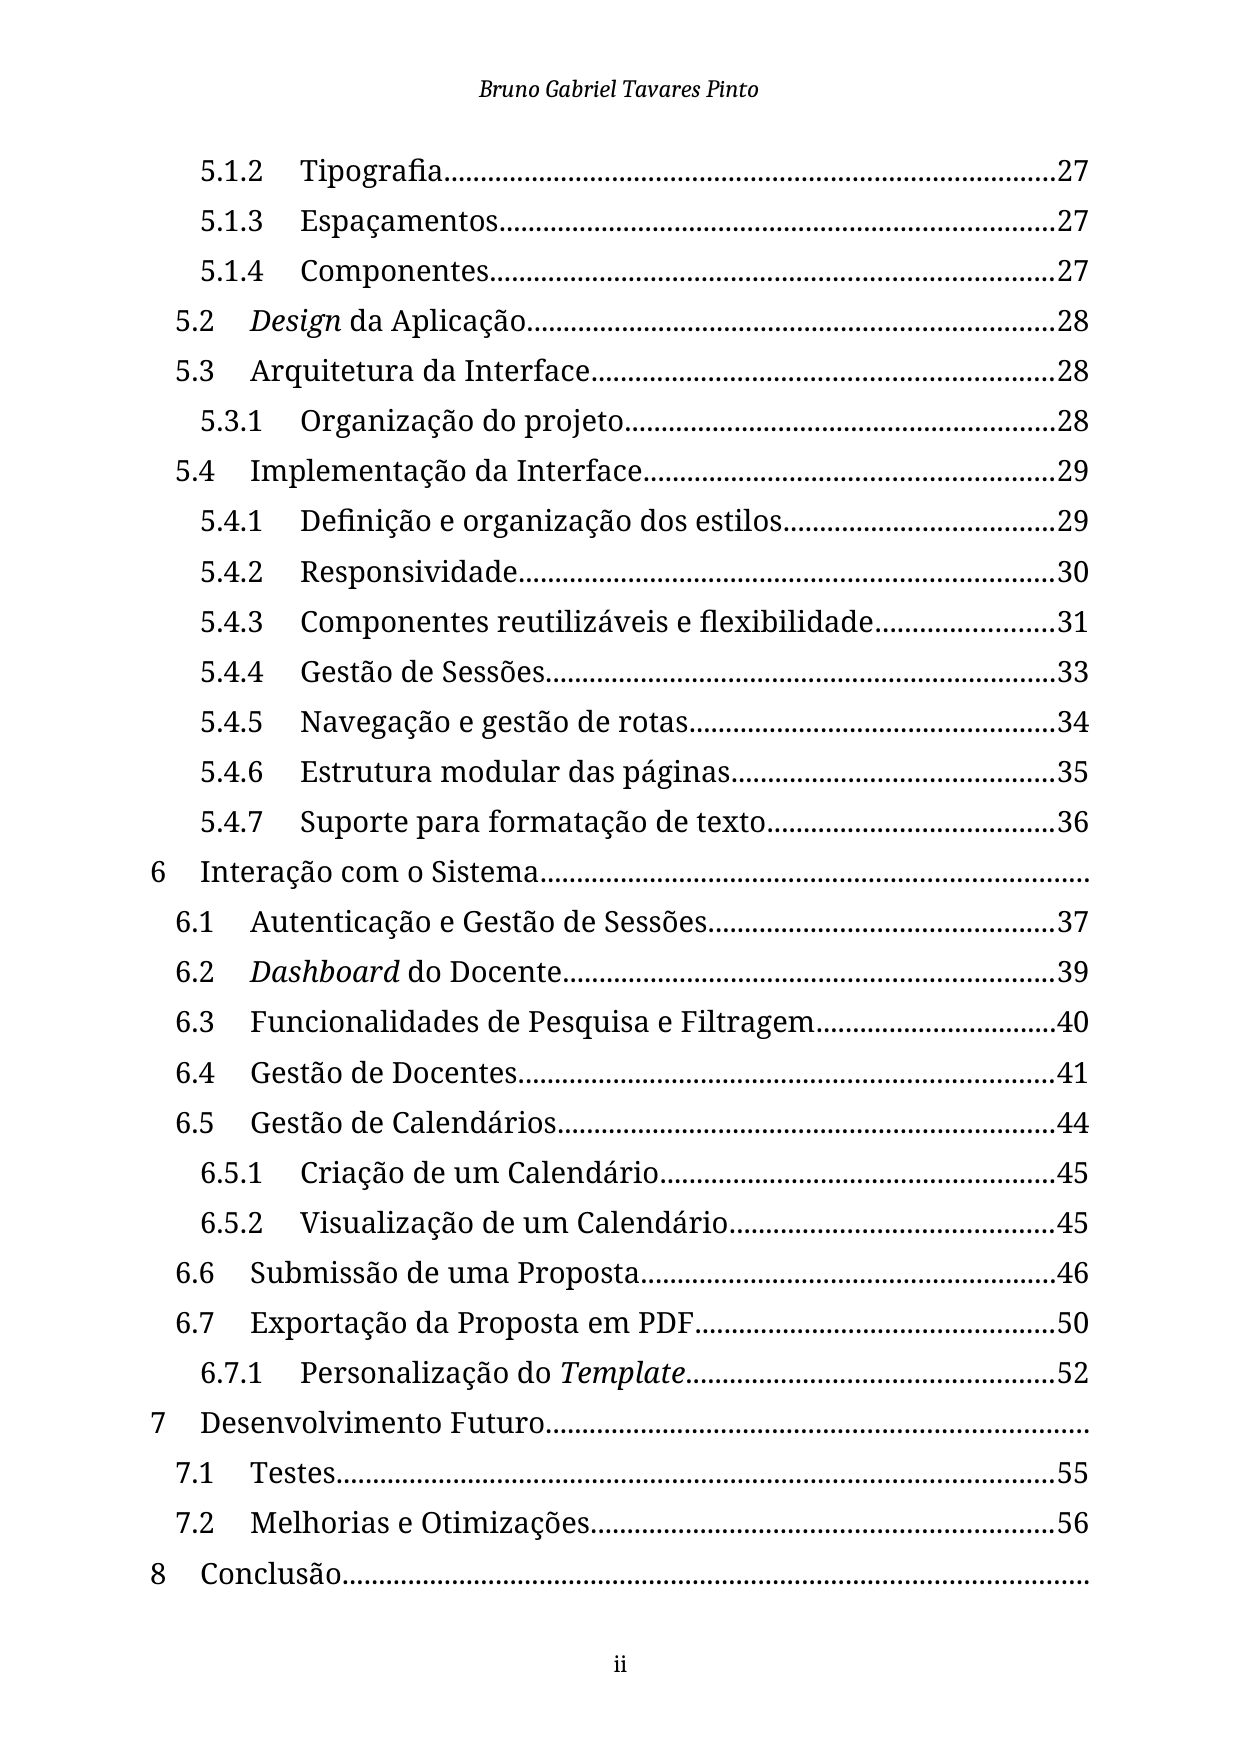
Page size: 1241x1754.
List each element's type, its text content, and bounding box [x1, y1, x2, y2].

text 8 Conclusão 57 [150, 1553, 1090, 1593]
text 6 Interação com o Sistema 37 [150, 851, 1090, 891]
text 5.4.2 Responsividade 30 [200, 551, 1090, 591]
text 6.7 Exportação da Proposta em PDF 50 [175, 1302, 1090, 1342]
text 5.4.7 Suporte para formatação de texto 36 [200, 801, 1090, 841]
text 5.3 Arquitetura da Interface 28 [175, 350, 1090, 390]
text 6.5.1 Criação de um Calendário 45 [200, 1152, 1090, 1192]
text 5.2 Design da Aplicação 28 [175, 300, 1090, 340]
text 6.5 Gestão de Calendários 44 [175, 1102, 1090, 1142]
text 7.2 Melhorias e Otimizações 56 [175, 1503, 1090, 1542]
text 6.4 Gestão de Docentes 41 [175, 1052, 1090, 1092]
text 5.4 Implementação da Interface 29 [175, 451, 1090, 490]
text 7.1 Testes 55 [175, 1453, 1090, 1492]
text 5.4.5 Navegação e gestão de rotas 34 [200, 701, 1090, 741]
text 5.4.3 Componentes reutilizáveis e flexibilidade 31 [200, 601, 1090, 641]
text 5.4.1 Definição e organização dos estilos 29 [200, 501, 1090, 540]
text 7 Desenvolvimento Futuro 53 [150, 1403, 1090, 1442]
text 5.3.1 Organização do projeto 28 [200, 401, 1090, 440]
text 5.1.4 Componentes 27 [200, 250, 1090, 290]
text 6.7.1 Personalização do Template 52 [200, 1352, 1090, 1392]
text 5.1.3 Espaçamentos 27 [200, 200, 1090, 240]
text 6.3 Funcionalidades de Pesquisa e Filtragem 40 [175, 1002, 1090, 1041]
text 5.4.6 Estrutura modular das páginas 35 [200, 751, 1090, 791]
text 5.4.4 Gestão de Sessões 33 [200, 651, 1090, 691]
text 6.2 Dashboard do Docente 39 [175, 952, 1090, 991]
text 6.5.2 Visualização de um Calendário 45 [200, 1202, 1090, 1242]
text 6.1 Autenticação e Gestão de Sessões 37 [175, 902, 1090, 941]
text 5.1.2 Tipografia 27 [200, 150, 1090, 190]
text 6.6 Submissão de uma Proposta 46 [175, 1252, 1090, 1292]
